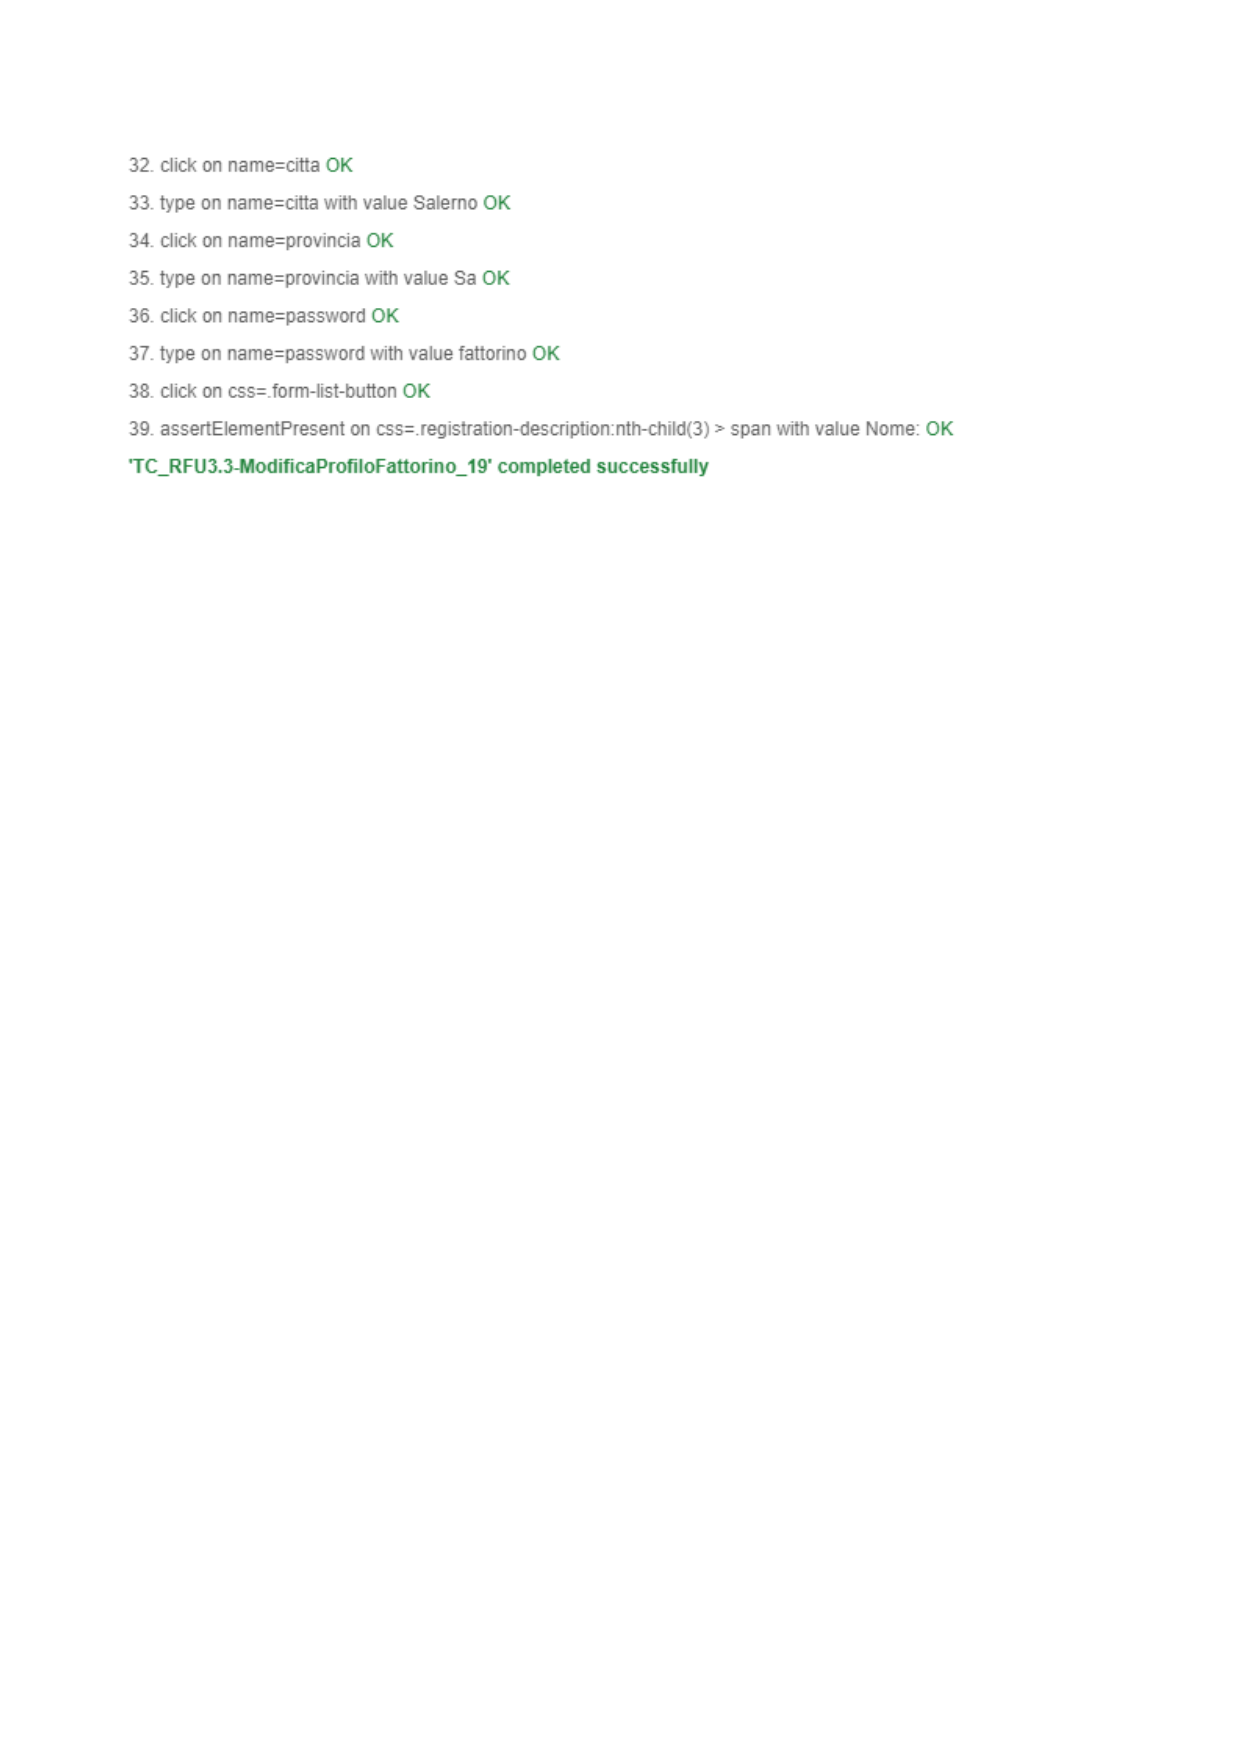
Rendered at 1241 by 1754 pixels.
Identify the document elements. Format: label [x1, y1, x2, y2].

picture [118, 147, 961, 478]
